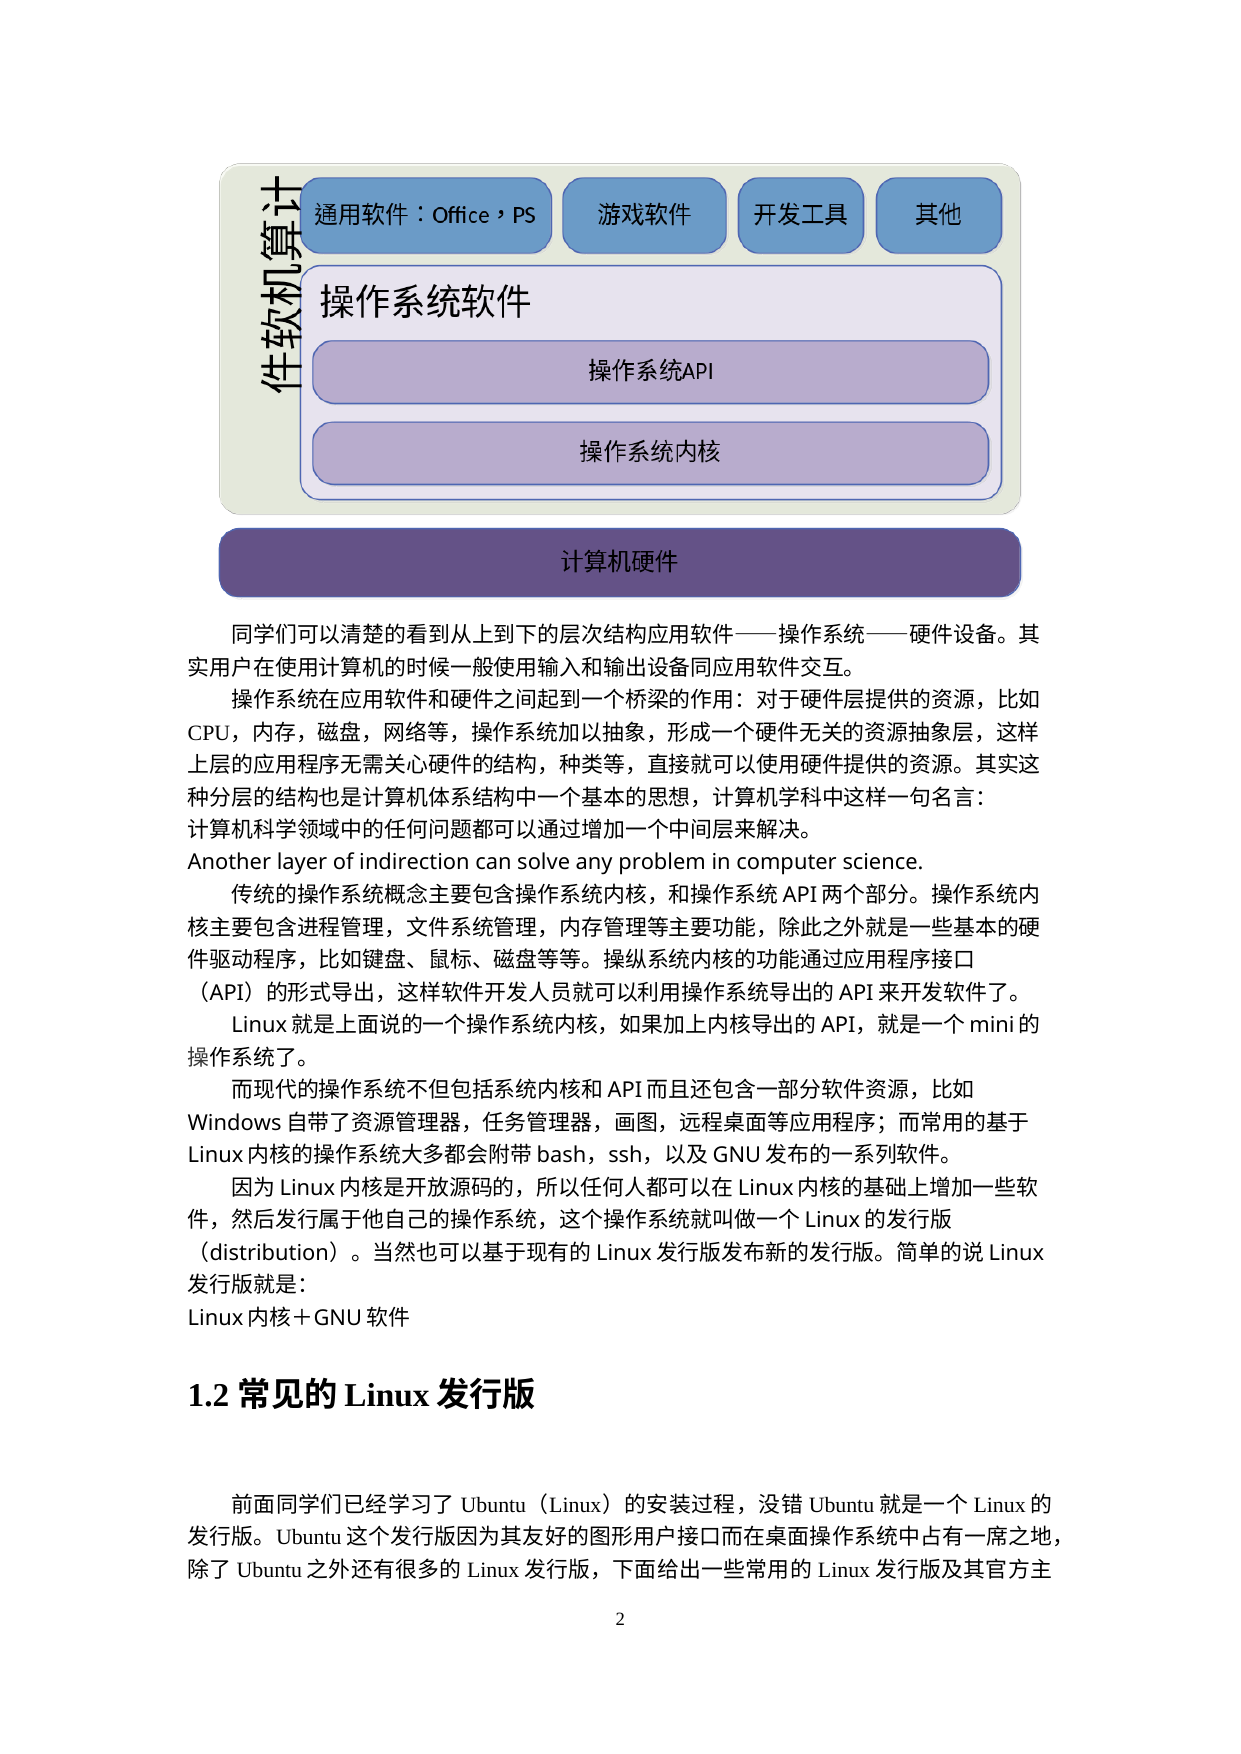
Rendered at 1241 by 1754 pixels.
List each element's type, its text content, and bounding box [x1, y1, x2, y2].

text Linux内核＋GNU软件 [187, 1299, 1053, 1332]
subtitle 1.2 常见的Linux发行版 [187, 1359, 1053, 1424]
text Another layer of indirection can solve any problem in computer science. [187, 844, 1053, 877]
text Linux就是上面说的一个操作系统内核，如果加上内核导出的API，就是一个mini的操作系统了。 [187, 1007, 1053, 1072]
text 传统的操作系统概念主要包含操作系统内核，和操作系统API两个部分。操作系统内核主要包含进程管理，文件系统管理，内存管理等主要功能，除此之外就是一些基本的硬件驱动程序，比如键盘、鼠标、磁盘等等。操纵系统内核的功能通过应用程序接口（API）的形式导出，这样软件开发人员就可以利用操作系统导出的API来开发软件了。 [187, 877, 1053, 1007]
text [187, 1486, 1053, 1584]
text 计算机科学领域中的任何问题都可以通过增加一个中间层来解决。 [187, 812, 1053, 844]
text 同学们可以清楚的看到从上到下的层次结构应用软件——操作系统——硬件设备。其实用户在使用计算机的时候一般使用输入和输出设备同应用软件交互。 [187, 617, 1053, 682]
text 因为Linux内核是开放源码的，所以任何人都可以在Linux内核的基础上增加一些软件，然后发行属于他自己的操作系统，这个操作系统就叫做一个Linux的发行版（distribution）。当然也可以基于现有的Linux发行版发布新的发行版。简单的说Linux发行版就是： [187, 1169, 1053, 1299]
text 而现代的操作系统不但包括系统内核和API而且还包含一部分软件资源，比如Windows自带了资源管理器，任务管理器，画图，远程桌面等应用程序；而常用的基于Linux内核的操作系统大多都会附带bash，ssh，以及GNU发布的一系列软件。 [187, 1072, 1053, 1169]
text 操作系统在应用软件和硬件之间起到一个桥梁的作用：对于硬件层提供的资源，比如CPU，内存，磁盘，网络等，操作系统加以抽象，形成一个硬件无关的资源抽象层，这样上层的应用程序无需关心硬件的结构，种类等，直接就可以使用硬件提供的资源。其实这种分层的结构也是计算机体系结构中一个基本的思想，计算机学科中这样一句名言： [187, 682, 1053, 812]
